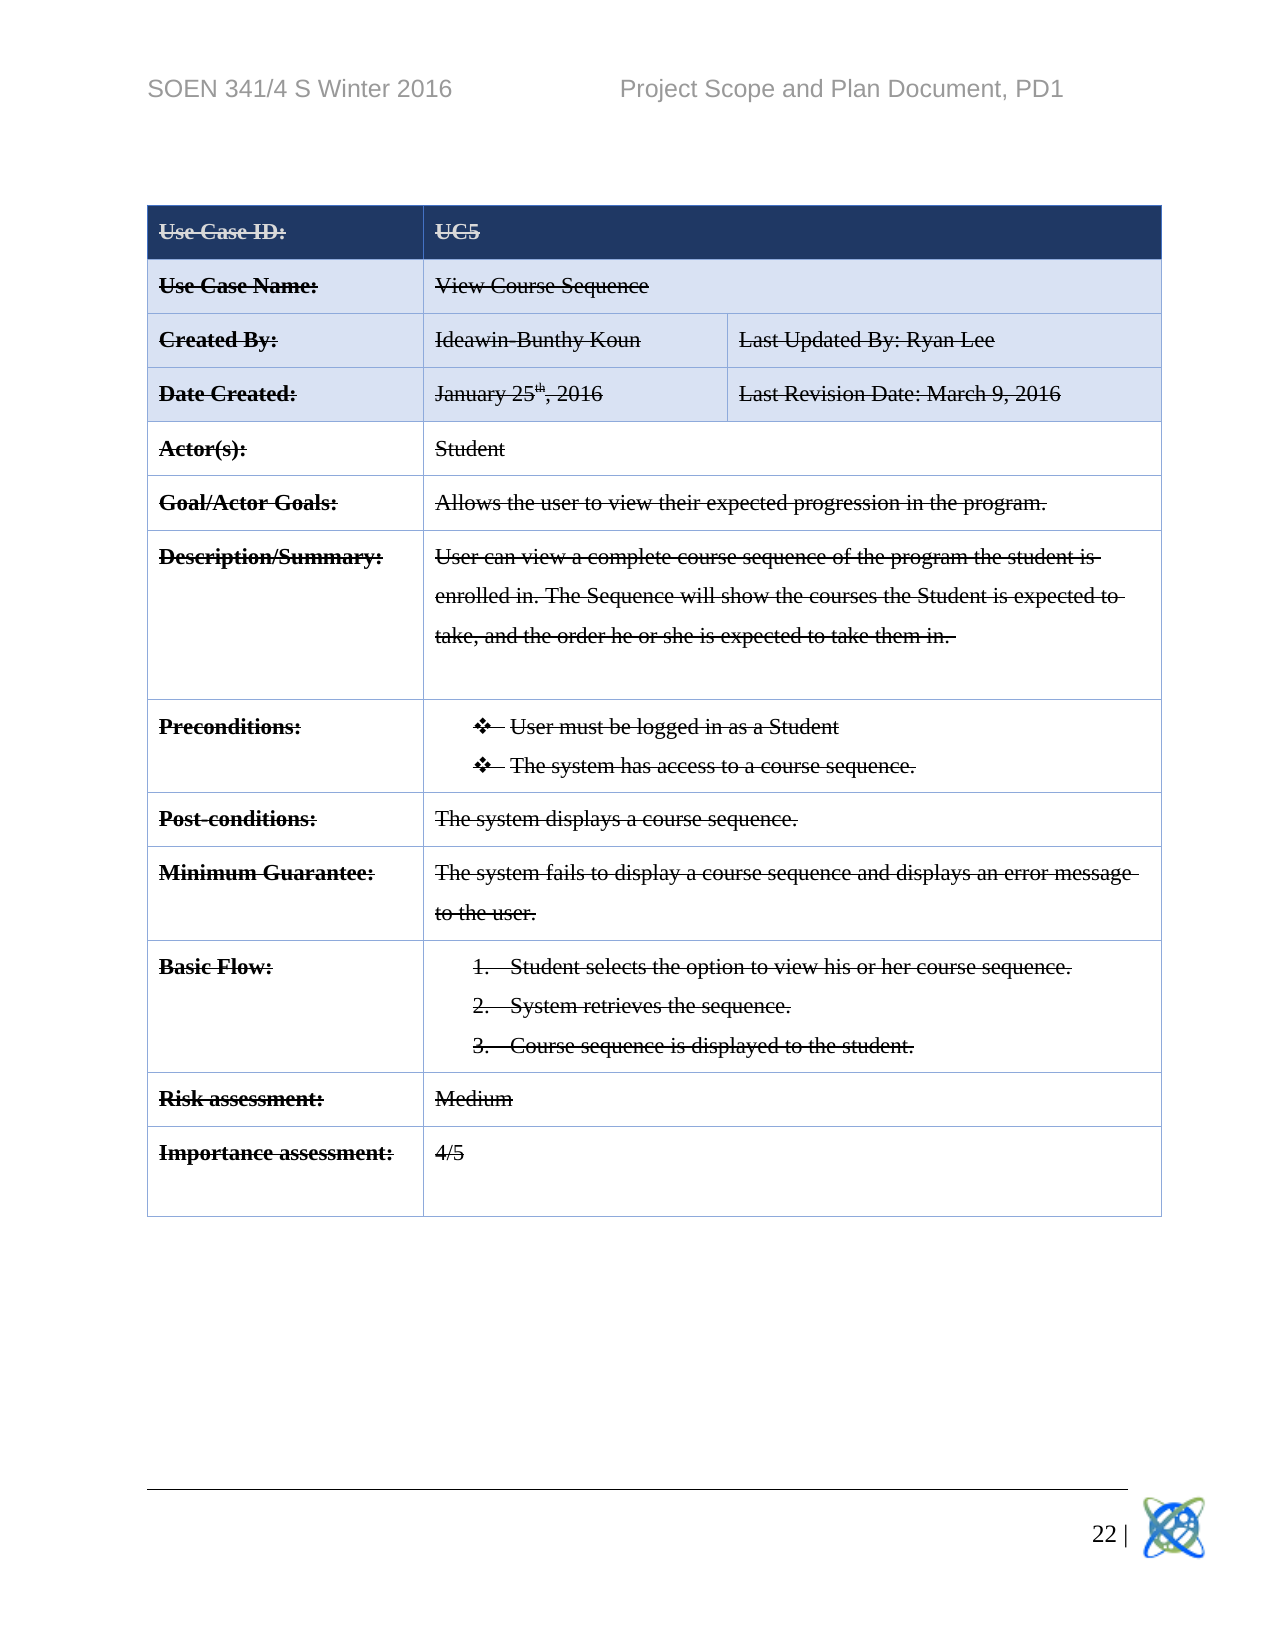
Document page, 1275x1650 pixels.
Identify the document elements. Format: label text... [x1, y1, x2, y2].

table_cell The system fails to display a course sequence and displays an error message to the user. [424, 847, 1161, 939]
picture [1123, 1490, 1224, 1566]
table_cell Last Revision Date: March 9, 2016 [728, 368, 1161, 421]
table_cell Student [424, 422, 1161, 475]
table_cell Student selects the option to view his or her course sequence. System retrieves the sequence. Course sequence is displayed to the student. [424, 941, 1161, 1072]
table_cell Basic Flow: [148, 941, 423, 1072]
table_header UC5 [424, 206, 1161, 259]
table_cell Actor(s): [148, 422, 423, 475]
table_cell User can view a complete course sequence of the program the student is enrolled in. The Sequence will show the courses the Student is expected to take, and the order he or she is expected to take them in. [424, 531, 1161, 699]
table_cell View Course Sequence [424, 260, 1161, 313]
table_cell Ideawin-Bunthy Koun [424, 314, 727, 367]
table_cell Use Case Name: [148, 260, 423, 313]
table_header Use Case ID: [148, 206, 423, 259]
table_cell Last Updated By: Ryan Lee [728, 314, 1161, 367]
table_cell Medium [424, 1073, 1161, 1126]
table_cell Description/Summary: [148, 531, 423, 699]
table_cell Risk assessment: [148, 1073, 423, 1126]
table_cell Post-conditions: [148, 793, 423, 846]
table_cell Importance assessment: [148, 1127, 423, 1216]
table_cell 4/5 [424, 1127, 1161, 1216]
table_cell January 25th, 2016 [424, 368, 727, 421]
table_cell User must be logged in as a Student The system has access to a course sequence. [424, 700, 1161, 792]
table_cell The system displays a course sequence. [424, 793, 1161, 846]
table_cell Allows the user to view their expected progression in the program. [424, 476, 1161, 529]
table_cell Created By: [148, 314, 423, 367]
table_cell Minimum Guarantee: [148, 847, 423, 939]
table_cell Goal/Actor Goals: [148, 476, 423, 529]
table_cell Preconditions: [148, 700, 423, 792]
table_cell Date Created: [148, 368, 423, 421]
